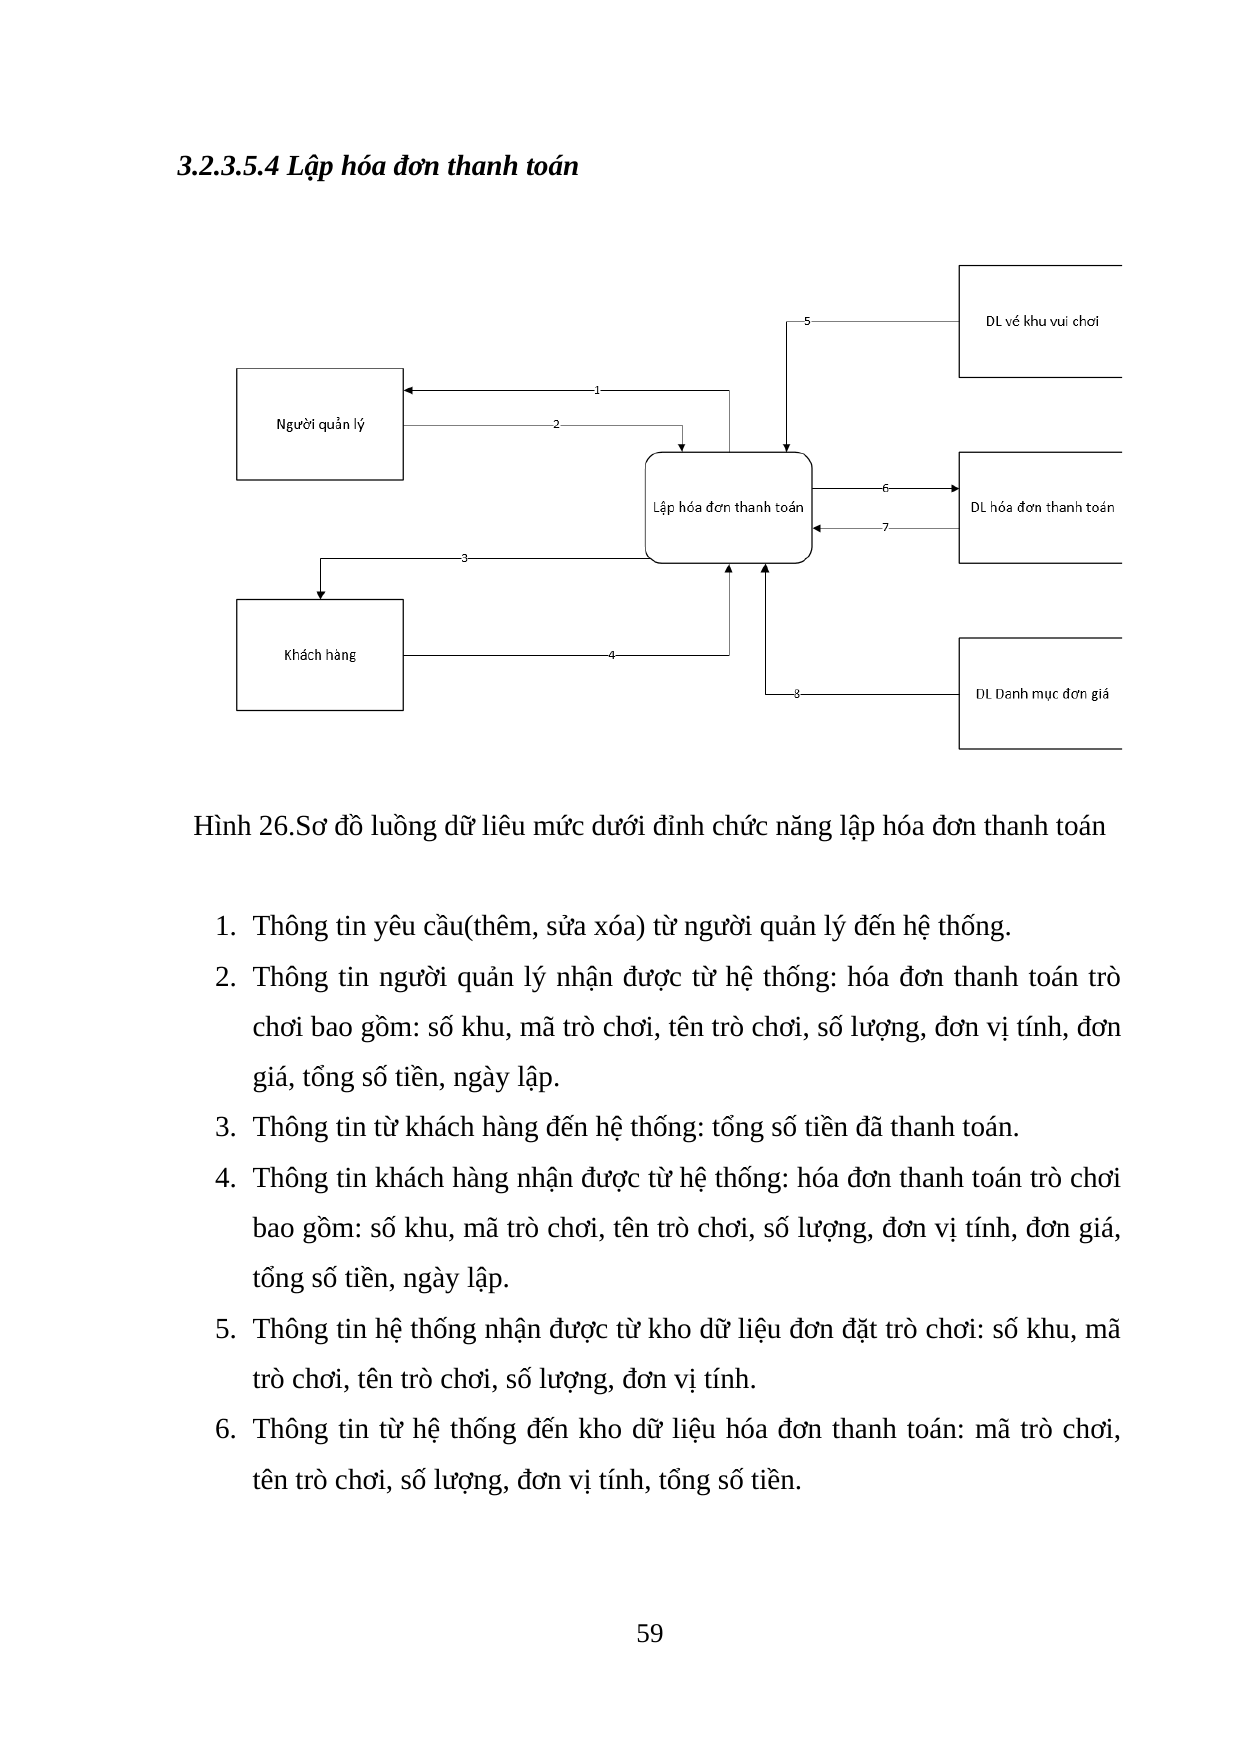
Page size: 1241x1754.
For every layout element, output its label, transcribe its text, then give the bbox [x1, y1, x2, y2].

text 3.2.3.5.4 Lập hóa đơn thanh toán [177, 148, 1122, 181]
list Thông tin hệ thống nhận được từ kho dữ liệu đơn đặt trò chơi: số khu, mã trò chơi, tên trò chơi, số lượng, đơn vị tính. [215, 1311, 1122, 1395]
list Thông tin từ hệ thống đến kho dữ liệu hóa đơn thanh toán: mã trò chơi, tên trò chơi, số lượng, đơn vị tính, tổng số tiền. [215, 1411, 1122, 1495]
picture [177, 199, 1123, 793]
list Thông tin khách hàng nhận được từ hệ thống: hóa đơn thanh toán trò chơi bao gồm: số khu, mã trò chơi, tên trò chơi, số lượng, đơn vị tính, đơn giá, tổng số tiền, ngày lập. [215, 1160, 1122, 1294]
text Hình 26.Sơ đồ luồng dữ liêu mức dưới đỉnh chức năng lập hóa đơn thanh toán [177, 808, 1122, 841]
list Thông tin từ khách hàng đến hệ thống: tổng số tiền đã thanh toán. [215, 1109, 1122, 1143]
list Thông tin người quản lý nhận được từ hệ thống: hóa đơn thanh toán trò chơi bao gồm: số khu, mã trò chơi, tên trò chơi, số lượng, đơn vị tính, đơn giá, tổng số tiền, ngày lập. [215, 959, 1122, 1093]
list Thông tin yêu cầu(thêm, sửa xóa) từ người quản lý đến hệ thống. [215, 908, 1122, 942]
